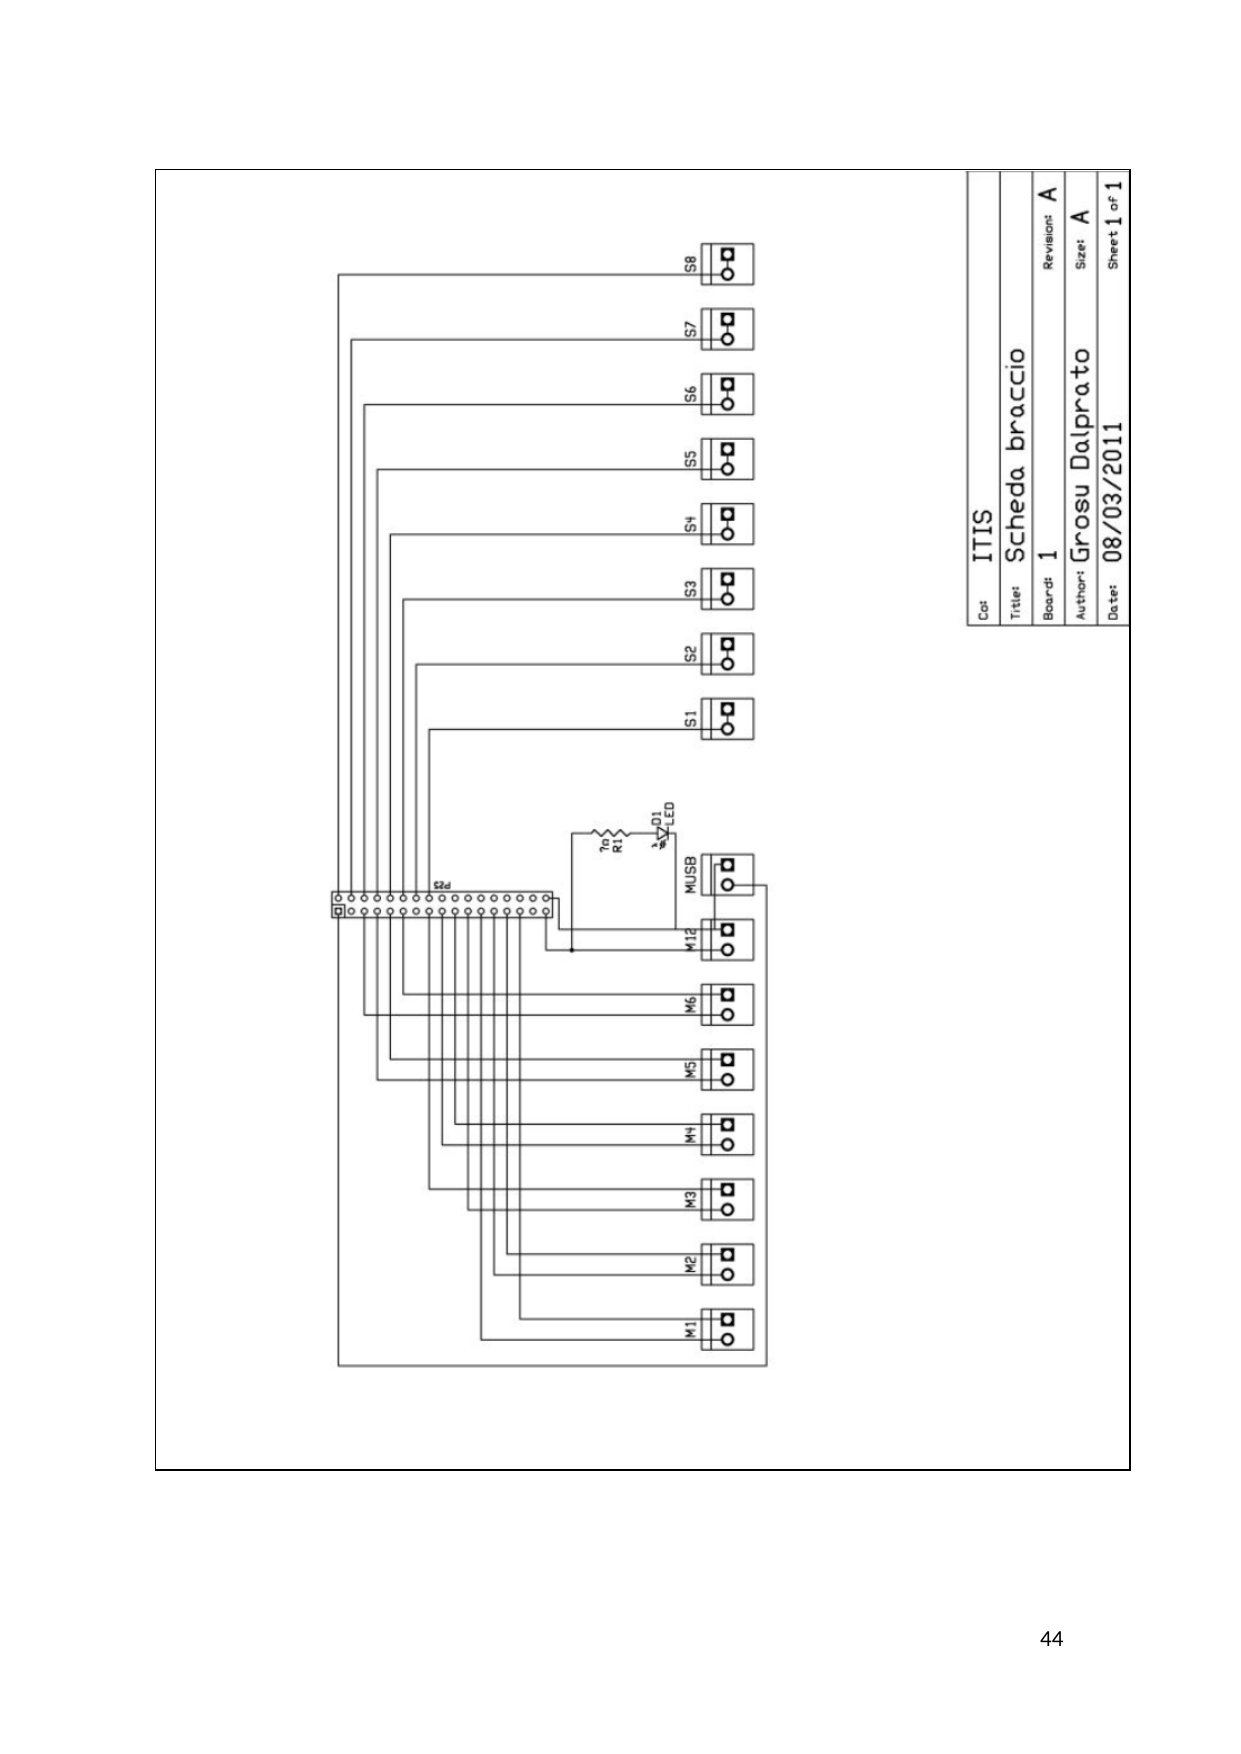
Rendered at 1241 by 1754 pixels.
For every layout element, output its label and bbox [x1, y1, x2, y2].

picture [158, 172, 1129, 1469]
